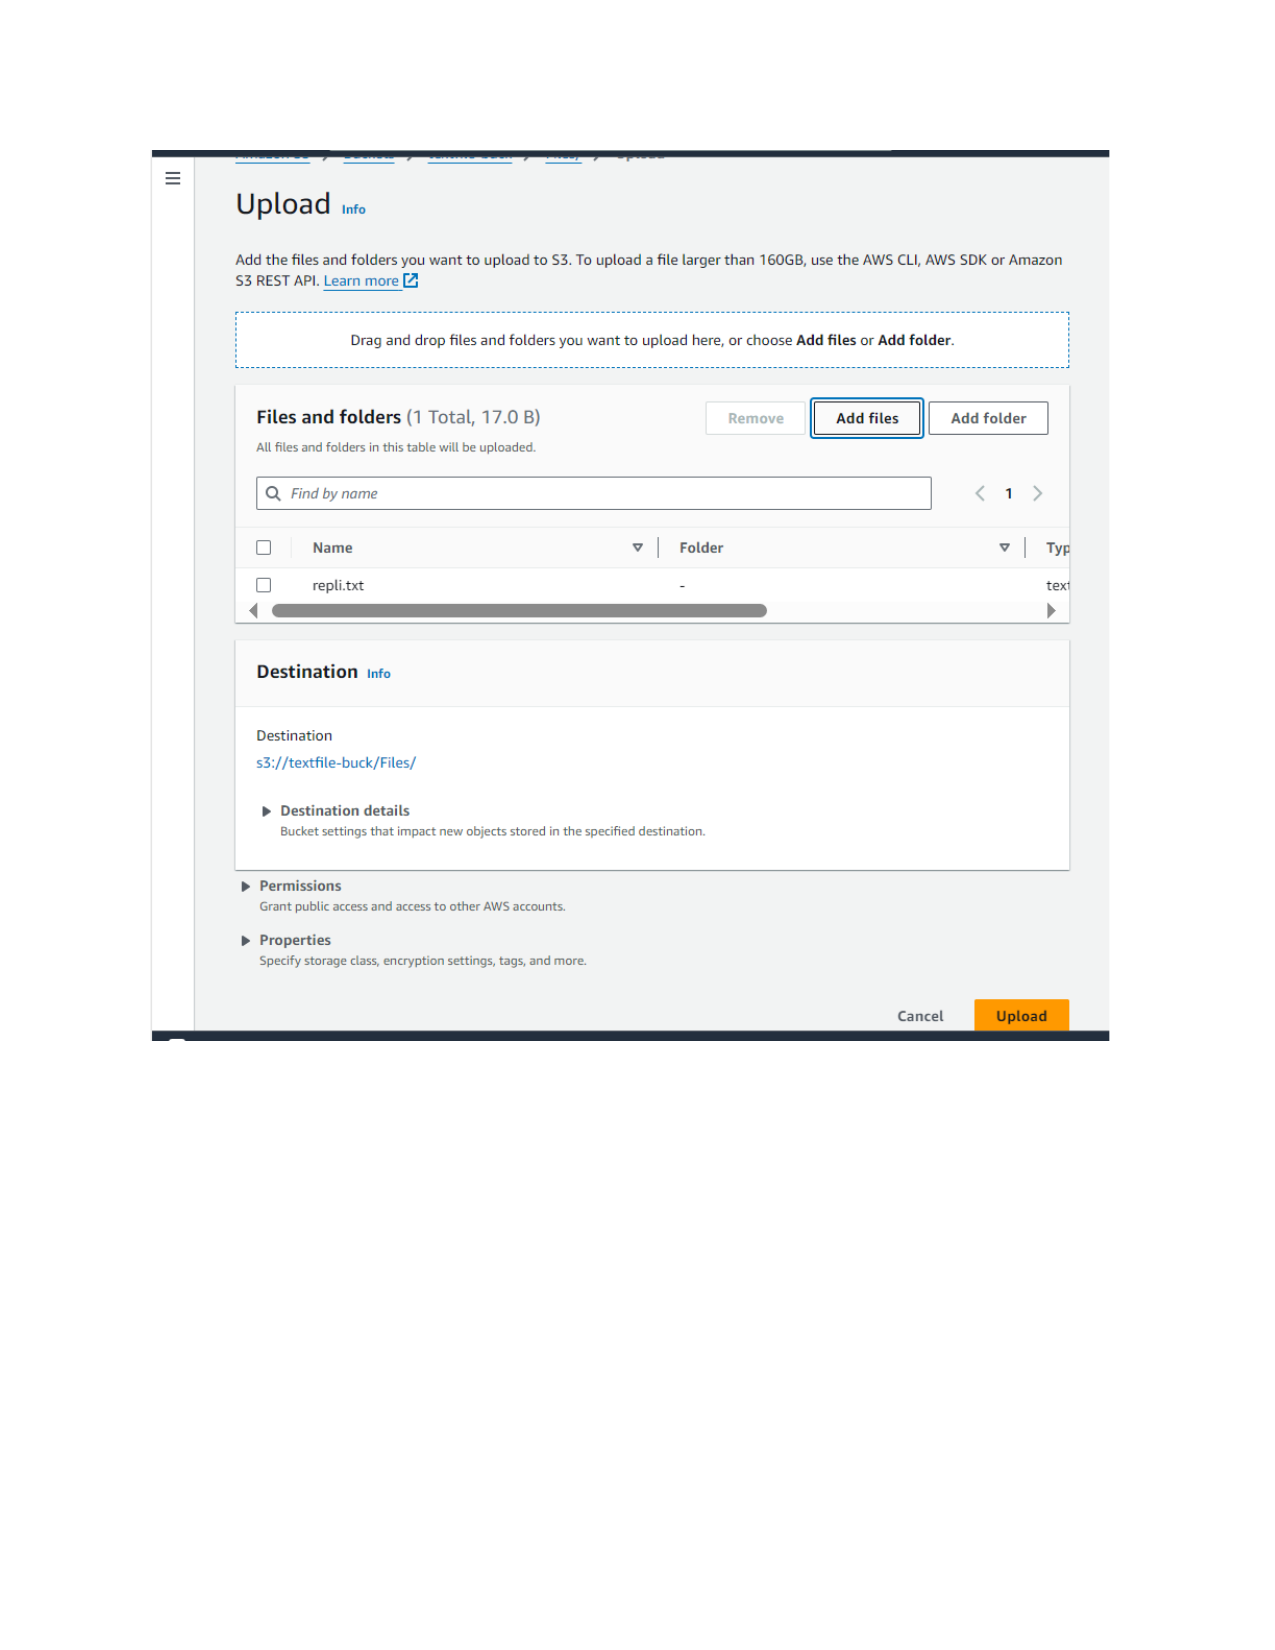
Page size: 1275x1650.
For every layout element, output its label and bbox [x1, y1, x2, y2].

picture [150, 150, 1110, 1041]
